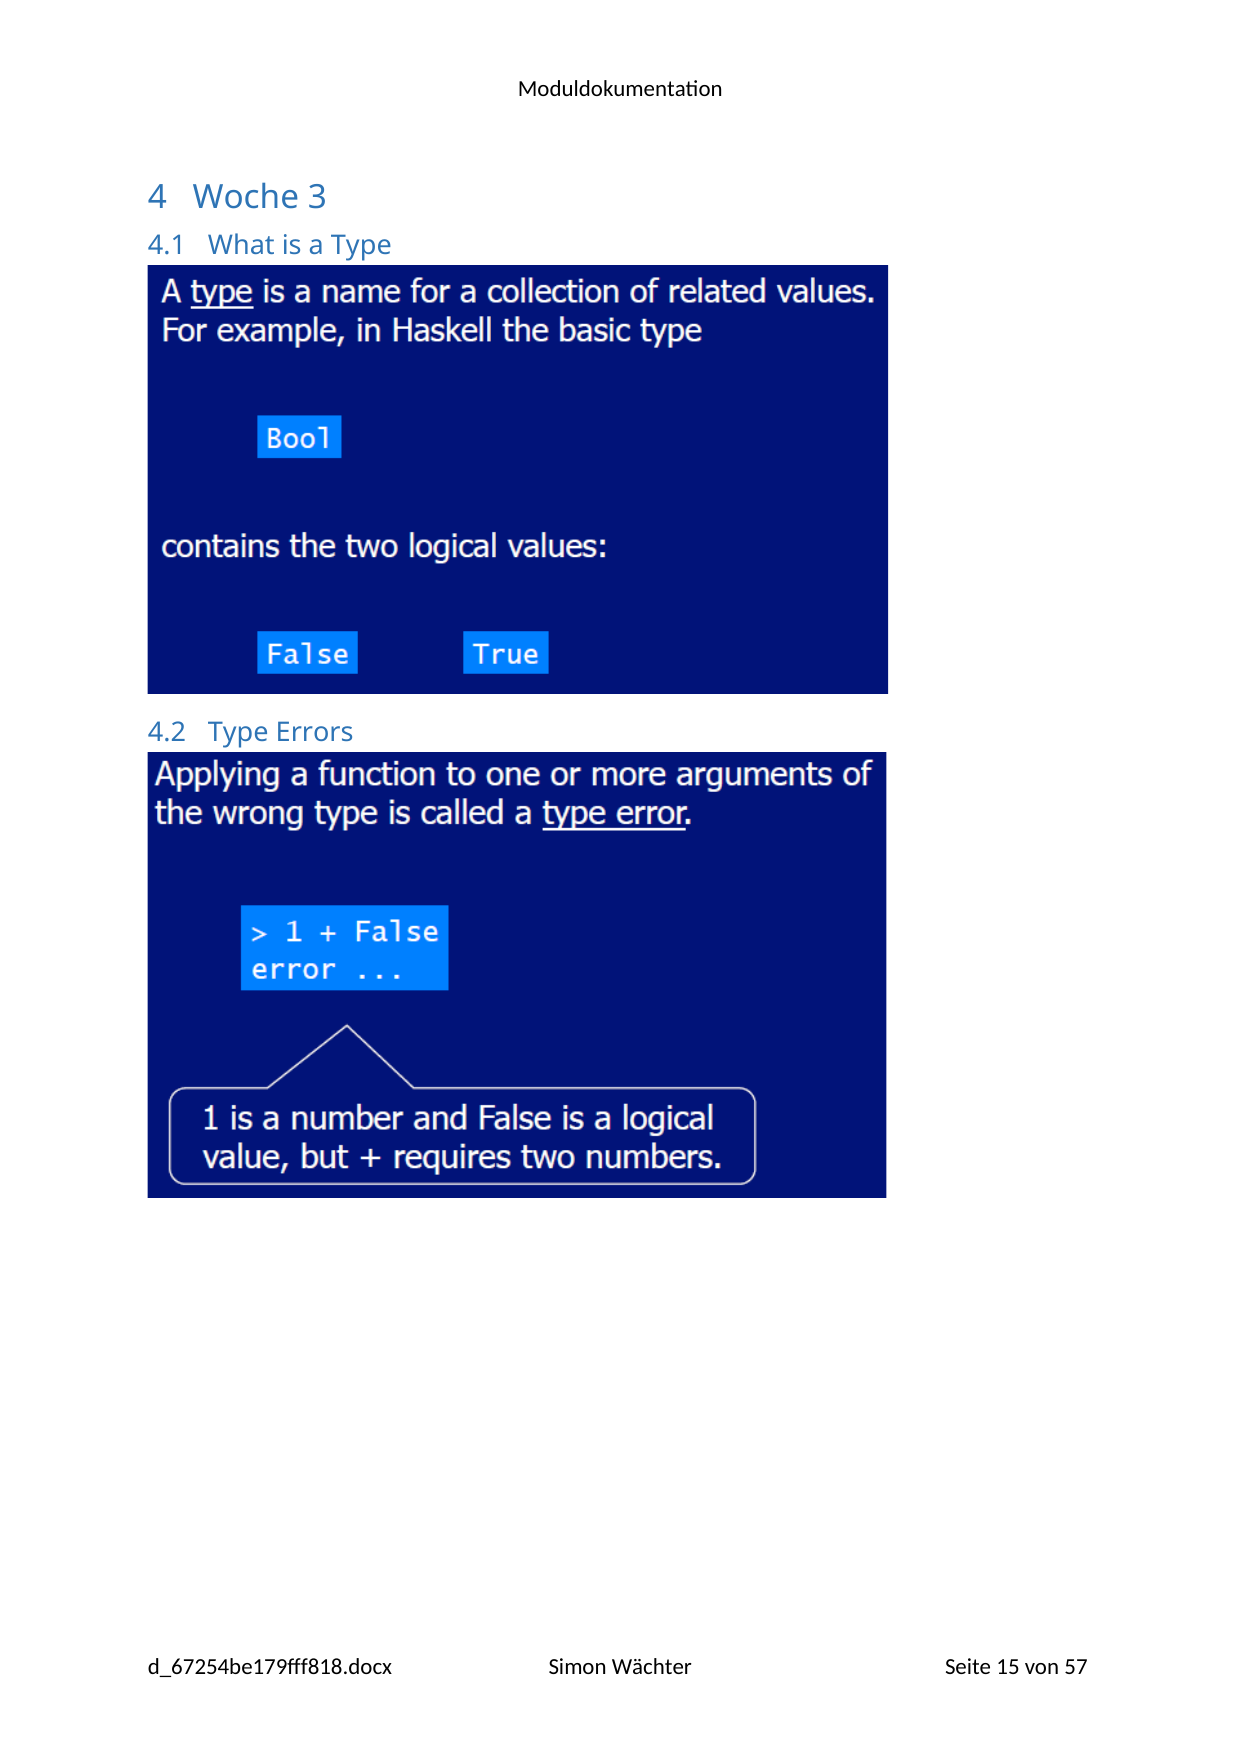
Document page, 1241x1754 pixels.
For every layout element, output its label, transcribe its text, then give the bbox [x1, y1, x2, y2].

subtitle Woche 3 [148, 173, 1093, 218]
subtitle What is a Type [148, 226, 1093, 263]
picture [147, 265, 889, 694]
picture [147, 752, 887, 1198]
subtitle Type Errors [148, 713, 1093, 750]
